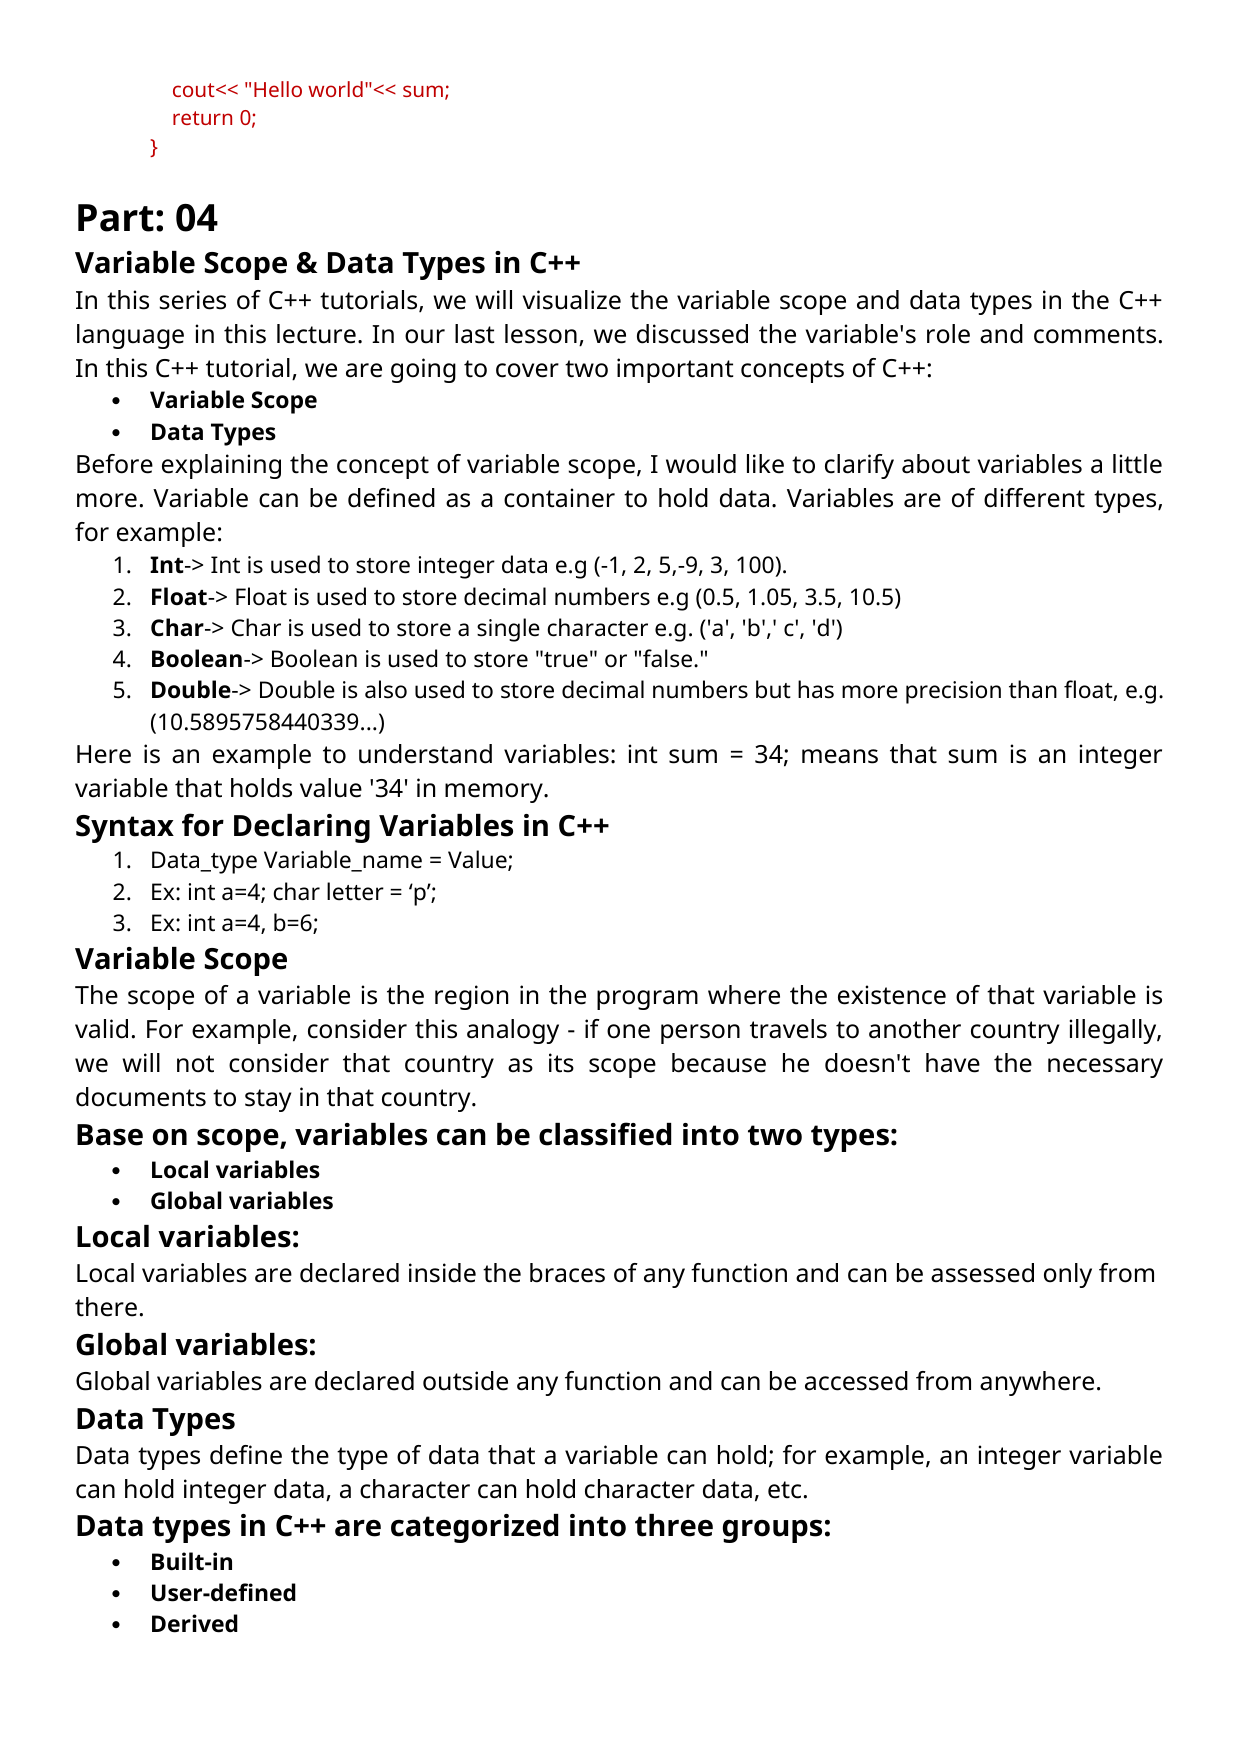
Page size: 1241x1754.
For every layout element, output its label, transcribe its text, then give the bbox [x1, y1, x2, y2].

list Ex: int a=4; char letter = ‘p’; [112, 876, 1165, 907]
subtitle Global variables: [75, 1324, 1165, 1364]
list Global variables [112, 1185, 1165, 1216]
list Data_type Variable_name = Value; [112, 844, 1165, 876]
text Before explaining the concept of variable scope, I would like to clarify about variables a little more. Variable can be defined as a container to hold data. Variables are of different types, for example: [75, 447, 1165, 549]
text return 0; [150, 103, 1165, 132]
subtitle Variable Scope & Data Types in C++ [75, 243, 1165, 282]
text } [150, 132, 1165, 160]
text Base on scope, variables can be classified into two types: [75, 1114, 1165, 1154]
list Boolean-> Boolean is used to store "true" or "false." [112, 643, 1165, 674]
text The scope of a variable is the region in the program where the existence of that variable is valid. For example, consider this analogy - if one person travels to another country illegally, we will not consider that country as its scope because he doesn't have the necessary documents to stay in that country. [75, 978, 1165, 1114]
text In this series of C++ tutorials, we will visualize the variable scope and data types in the C++ language in this lecture. In our last lesson, we discussed the variable's role and comments. In this C++ tutorial, we are going to cover two important concepts of C++: [75, 282, 1165, 384]
text cout<< "Hello world"<< sum; [150, 75, 1165, 103]
list Int-> Int is used to store integer data e.g (-1, 2, 5,-9, 3, 100). [112, 549, 1165, 580]
list Variable Scope [112, 384, 1165, 416]
subtitle Variable Scope [75, 938, 1165, 978]
text Data types in C++ are categorized into three groups: [75, 1506, 1165, 1545]
text Local variables are declared inside the braces of any function and can be assessed only from there. [75, 1256, 1165, 1324]
text Syntax for Declaring Variables in C++ [75, 805, 1165, 844]
list Char-> Char is used to store a single character e.g. ('a', 'b',' c', 'd') [112, 612, 1165, 643]
list Ex: int a=4, b=6; [112, 907, 1165, 938]
list Float-> Float is used to store decimal numbers e.g (0.5, 1.05, 3.5, 10.5) [112, 580, 1165, 612]
subtitle Local variables: [75, 1216, 1165, 1256]
list Local variables [112, 1154, 1165, 1185]
list User-defined [112, 1577, 1165, 1608]
list Double-> Double is also used to store decimal numbers but has more precision than float, e.g. (10.5895758440339...) [112, 674, 1165, 737]
list Built-in [112, 1545, 1165, 1577]
list Data Types [112, 416, 1165, 447]
text Here is an example to understand variables: int sum = 34; means that sum is an integer variable that holds value '34' in memory. [75, 737, 1165, 805]
text Data types define the type of data that a variable can hold; for example, an integer variable can hold integer data, a character can hold character data, etc. [75, 1438, 1165, 1506]
text Part: 04 [75, 192, 1165, 243]
text Global variables are declared outside any function and can be accessed from anywhere. [75, 1364, 1165, 1398]
list Derived [112, 1608, 1165, 1639]
subtitle Data Types [75, 1398, 1165, 1438]
